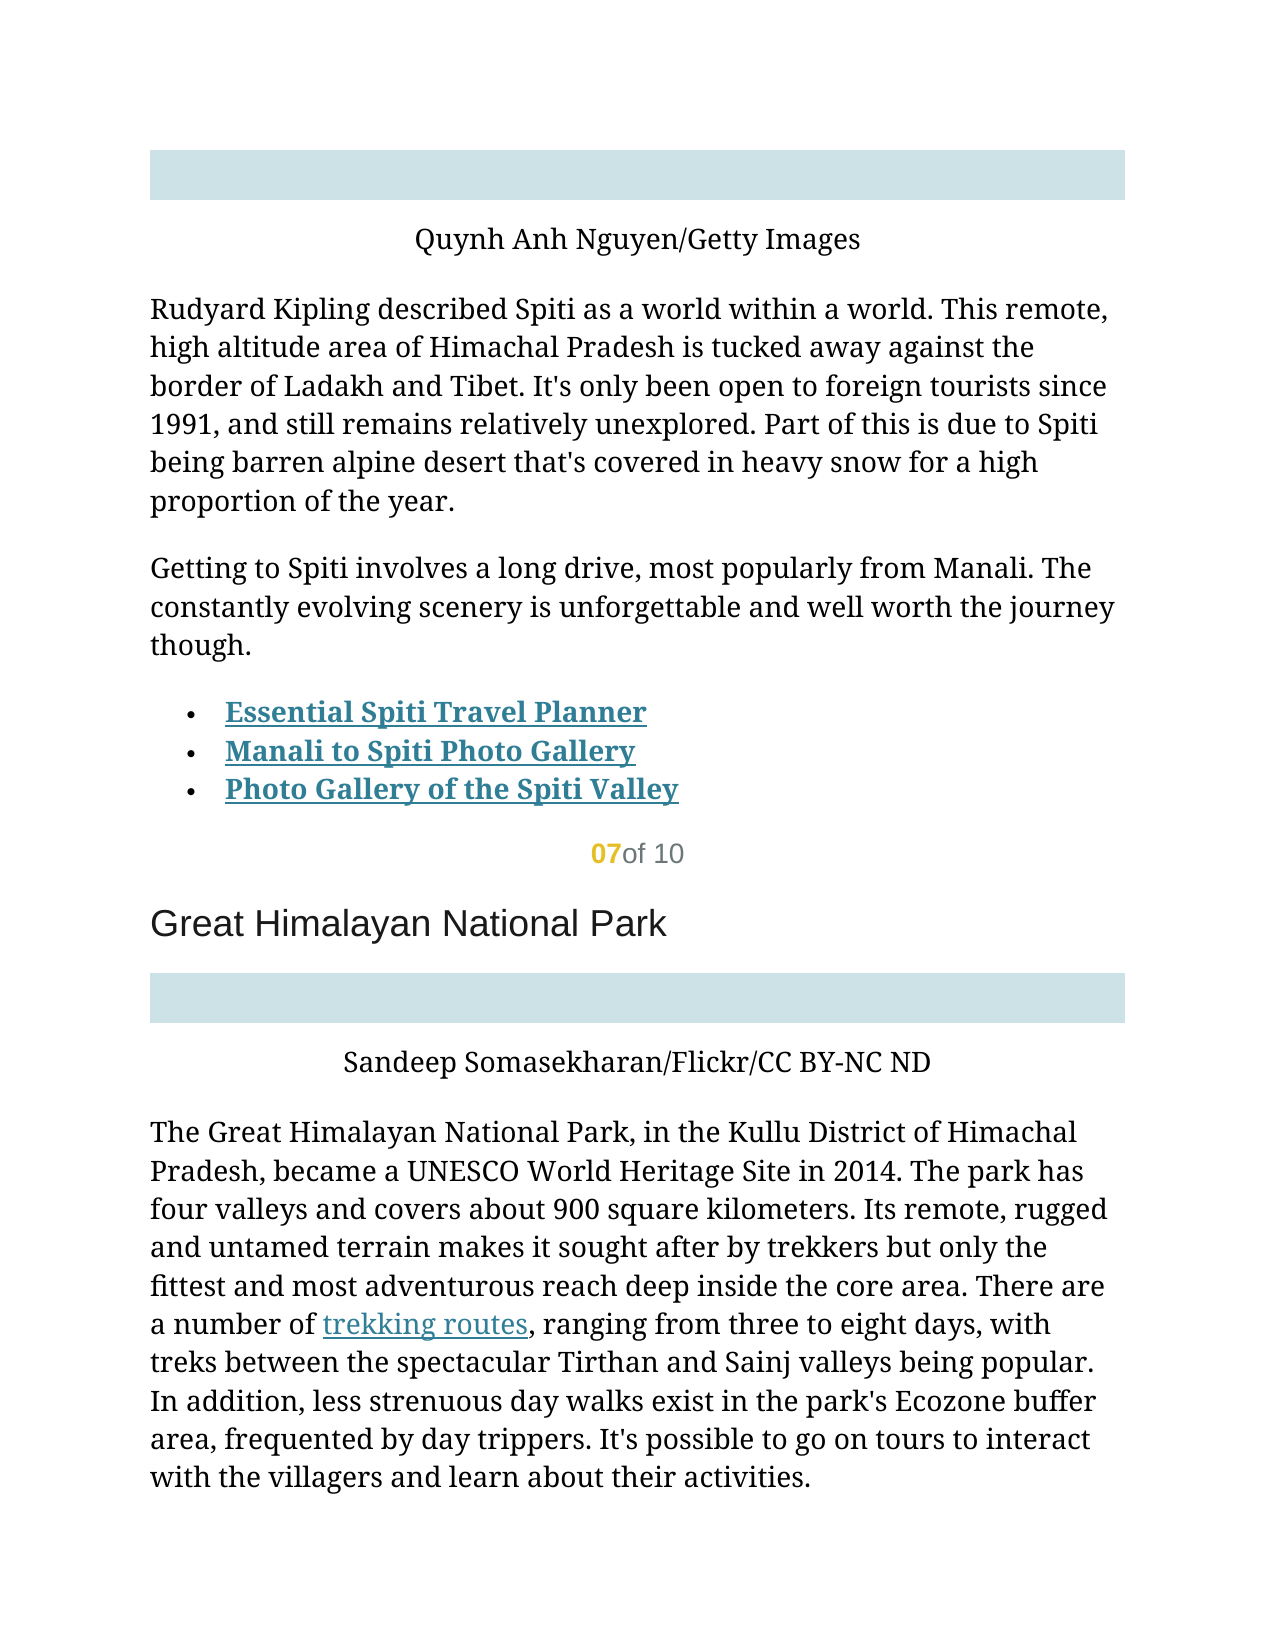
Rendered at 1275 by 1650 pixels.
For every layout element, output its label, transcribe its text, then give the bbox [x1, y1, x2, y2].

text Sandeep Somasekharan/Flickr/CC BY-NC ND [150, 1042, 1125, 1081]
list Manali to Spiti Photo Gallery [187, 731, 1125, 769]
text Rudyard Kipling described Spiti as a world within a world. This remote, high altitude area of Himachal Pradesh is tucked away against the border of Ladakh and Tibet. It's only been open to foreign tourists since 1991, and still remains relatively unexplored. Part of this is due to Spiti being barren alpine desert that's covered in heavy snow for a high proportion of the year. [150, 289, 1125, 519]
list Essential Spiti Travel Planner [187, 693, 1125, 731]
list Photo Gallery of the Spiti Valley [187, 769, 1125, 808]
text 07of 10 [150, 837, 1125, 869]
text Getting to Spiti involves a long drive, most popularly from Manali. The constantly evolving scenery is unforgettable and well worth the journey though. [150, 549, 1125, 664]
subtitle Great Himalayan National Park [150, 901, 1125, 944]
text The Great Himalayan National Park, in the Kullu District of Himachal Pradesh, became a UNESCO World Heritage Site in 2014. The park has four valleys and covers about 900 square kilometers. Its remote, rugged and untamed terrain makes it sought after by trekkers but only the fittest and most adventurous reach deep inside the core area. There are a number of trekking routes, ranging from three to eight days, with treks between the spectacular Tirthan and Sainj valleys being popular. In addition, less strenuous day walks exist in the park's Ecozone buffer area, frequented by day trippers. It's possible to go on tours to interact with the villagers and learn about their activities. [150, 1113, 1125, 1496]
text Quynh Anh Nguyen/Getty Images [150, 219, 1125, 257]
